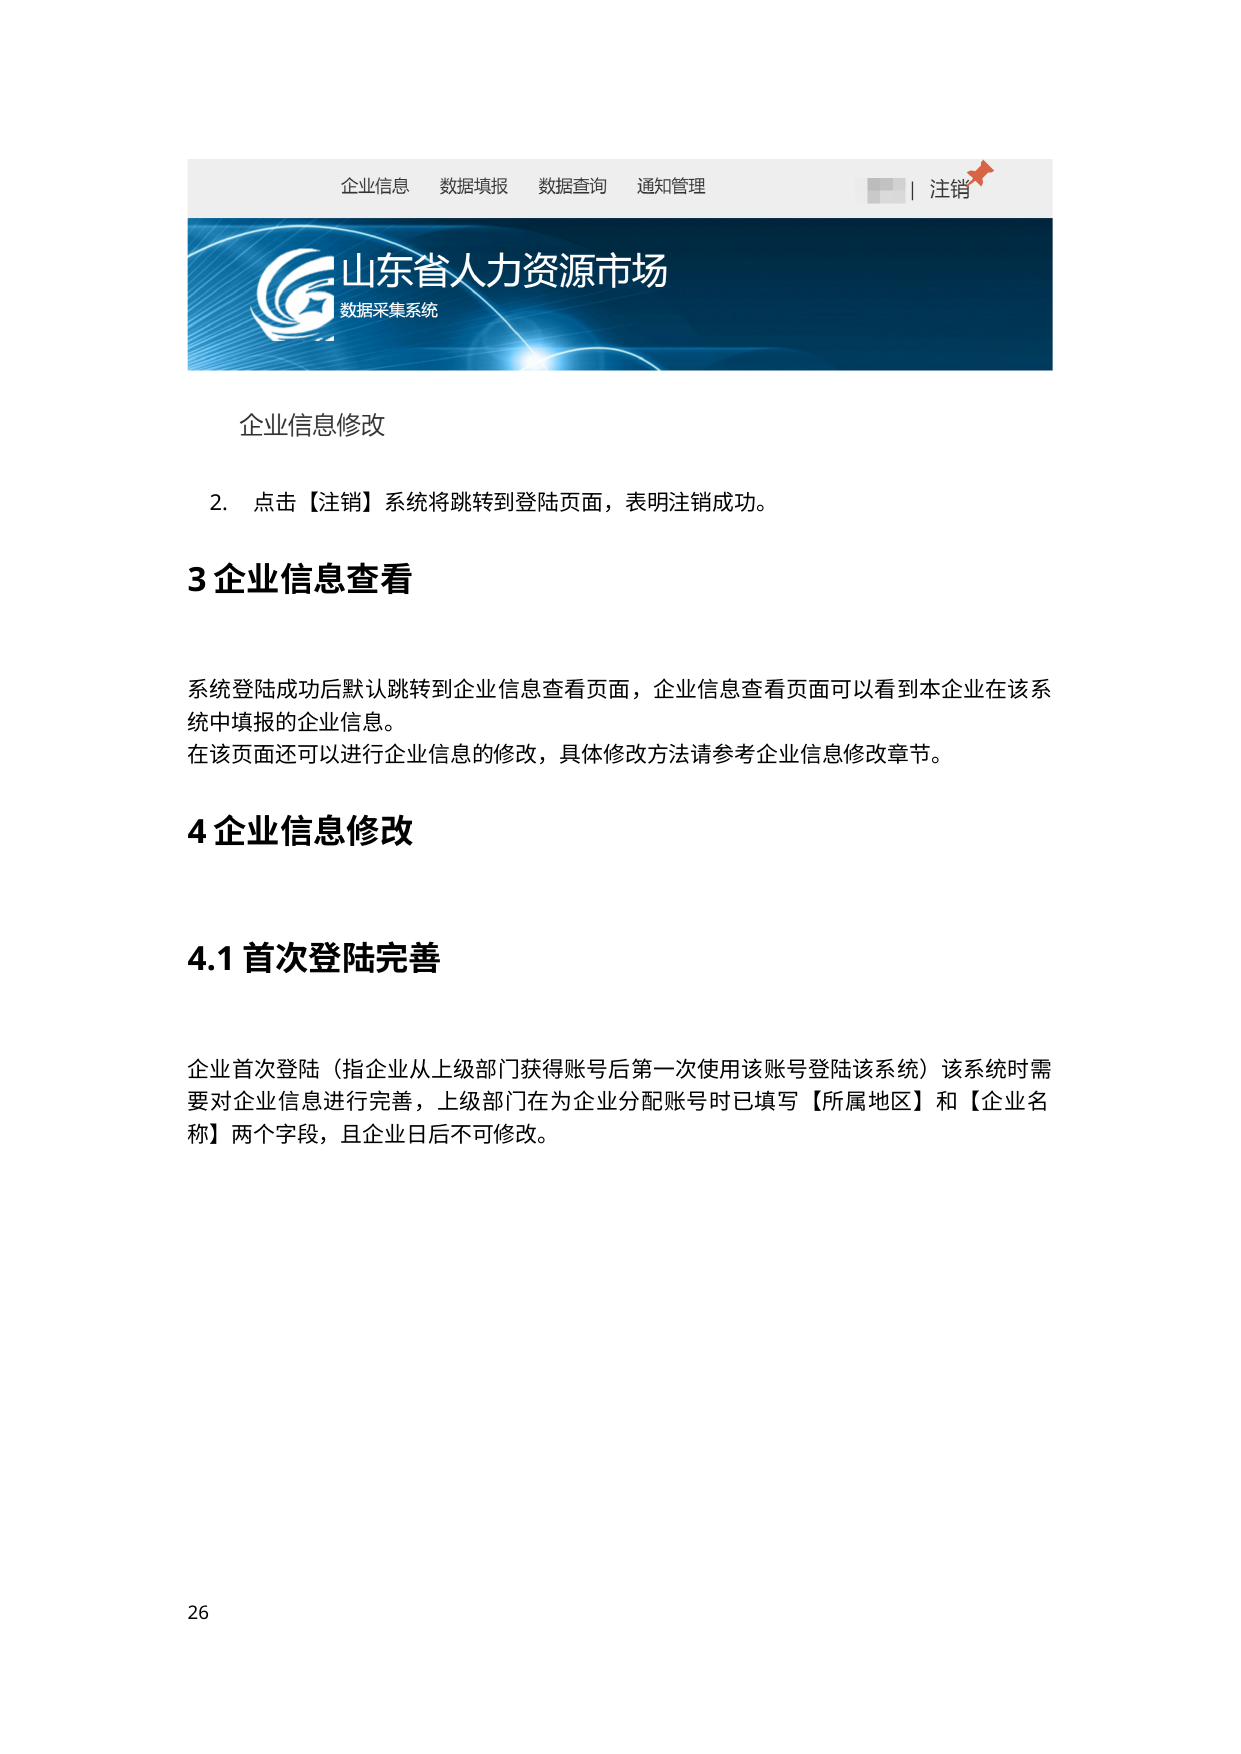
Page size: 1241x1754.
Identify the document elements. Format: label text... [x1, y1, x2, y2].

picture [187, 159, 1053, 458]
text 系统登陆成功后默认跳转到企业信息查看页面，企业信息查看页面可以看到本企业在该系统中填报的企业信息。 [187, 672, 1053, 737]
subtitle 4企业信息修改 [187, 796, 1053, 861]
text 在该页面还可以进行企业信息的修改，具体修改方法请参考企业信息修改章节。 [187, 737, 1053, 769]
text 企业首次登陆（指企业从上级部门获得账号后第一次使用该账号登陆该系统）该系统时需要对企业信息进行完善，上级部门在为企业分配账号时已填写【所属地区】和【企业名称】两个字段，且企业日后不可修改。 [187, 1051, 1053, 1149]
subtitle 3企业信息查看 [187, 544, 1053, 609]
list 点击【注销】系统将跳转到登陆页面，表明注销成功。 [209, 485, 1053, 517]
subtitle 4.1首次登陆完善 [187, 924, 1053, 989]
